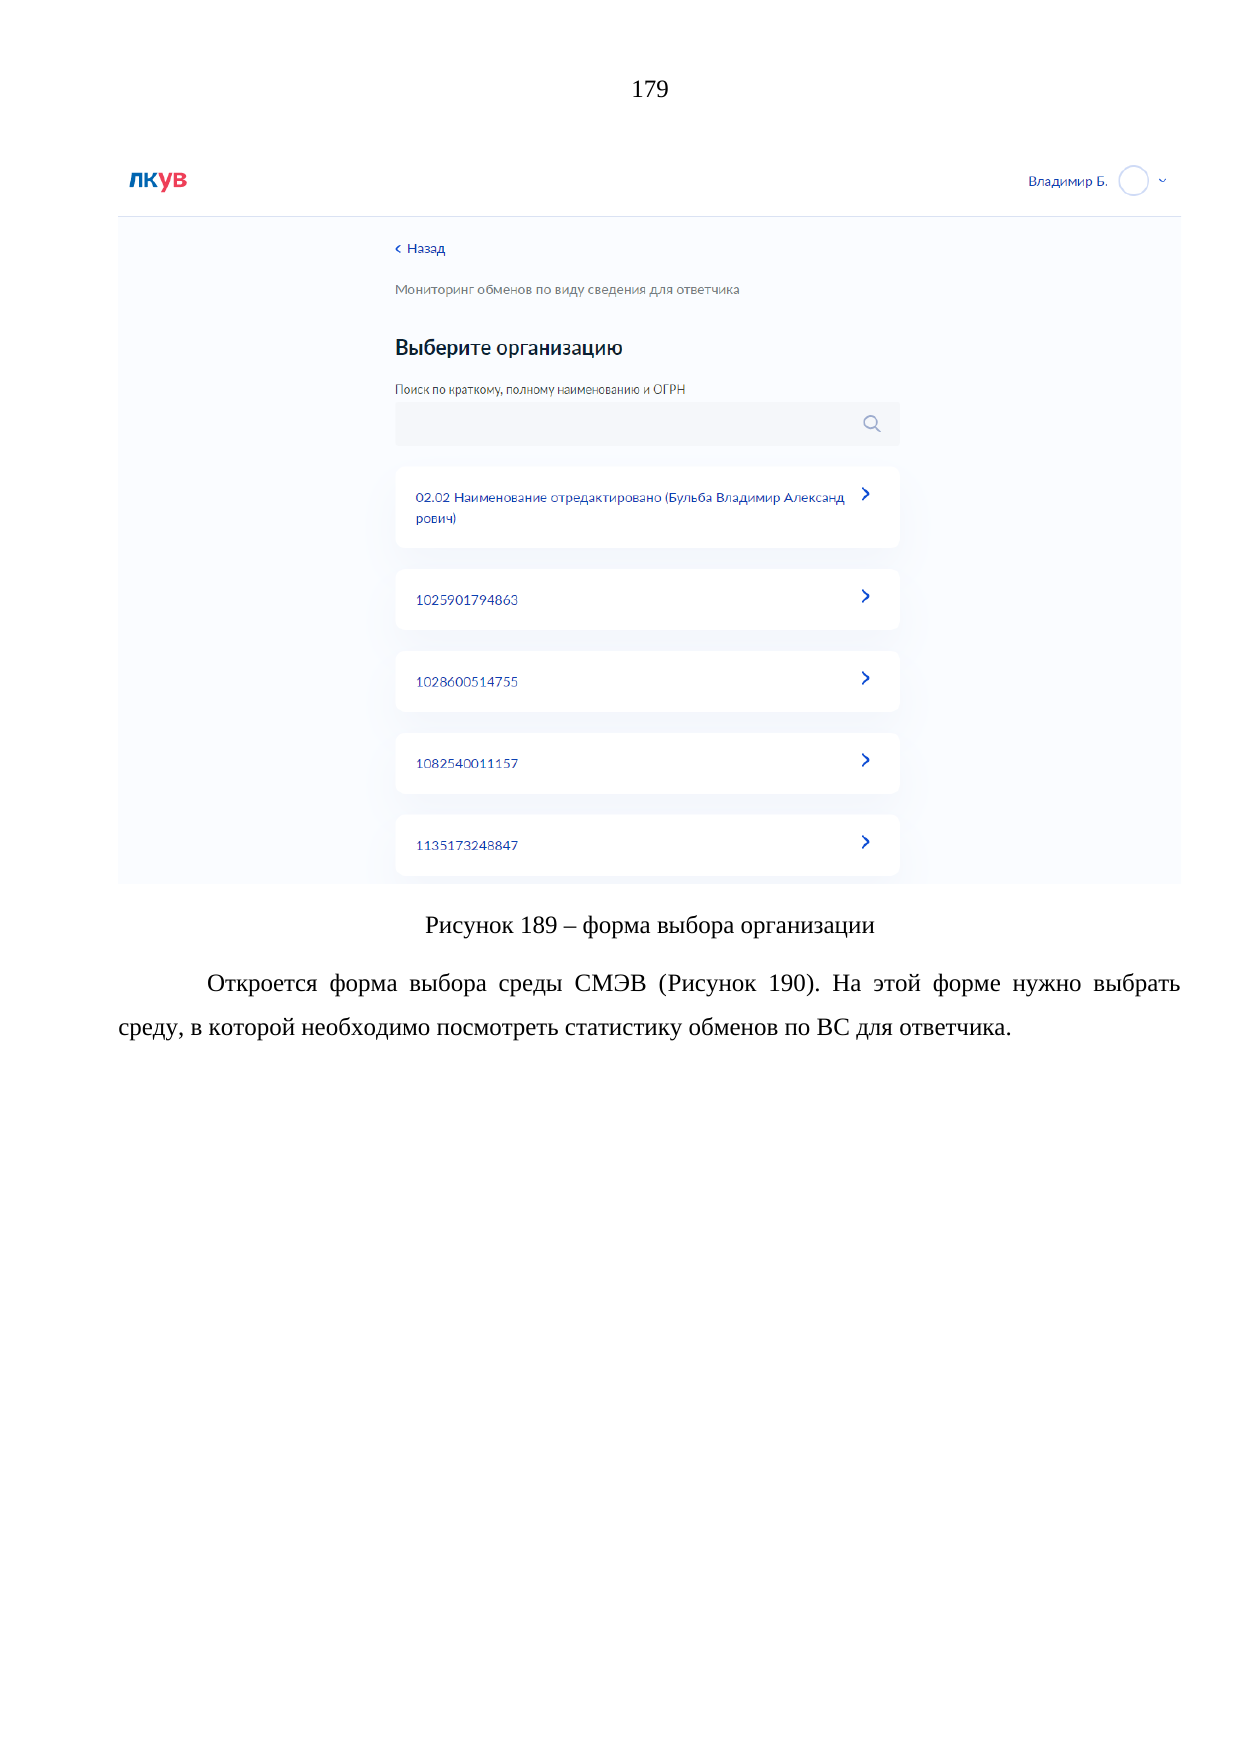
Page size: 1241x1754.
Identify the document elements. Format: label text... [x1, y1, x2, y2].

text Откроется форма выбора среды СМЭВ (Рисунок 190). На этой форме нужно выбрать среду, в которой необходимо посмотреть статистику обменов по ВС для ответчика. [118, 968, 1181, 1040]
text Рисунок 189 – форма выбора организации [118, 911, 1181, 939]
picture [118, 147, 1182, 884]
